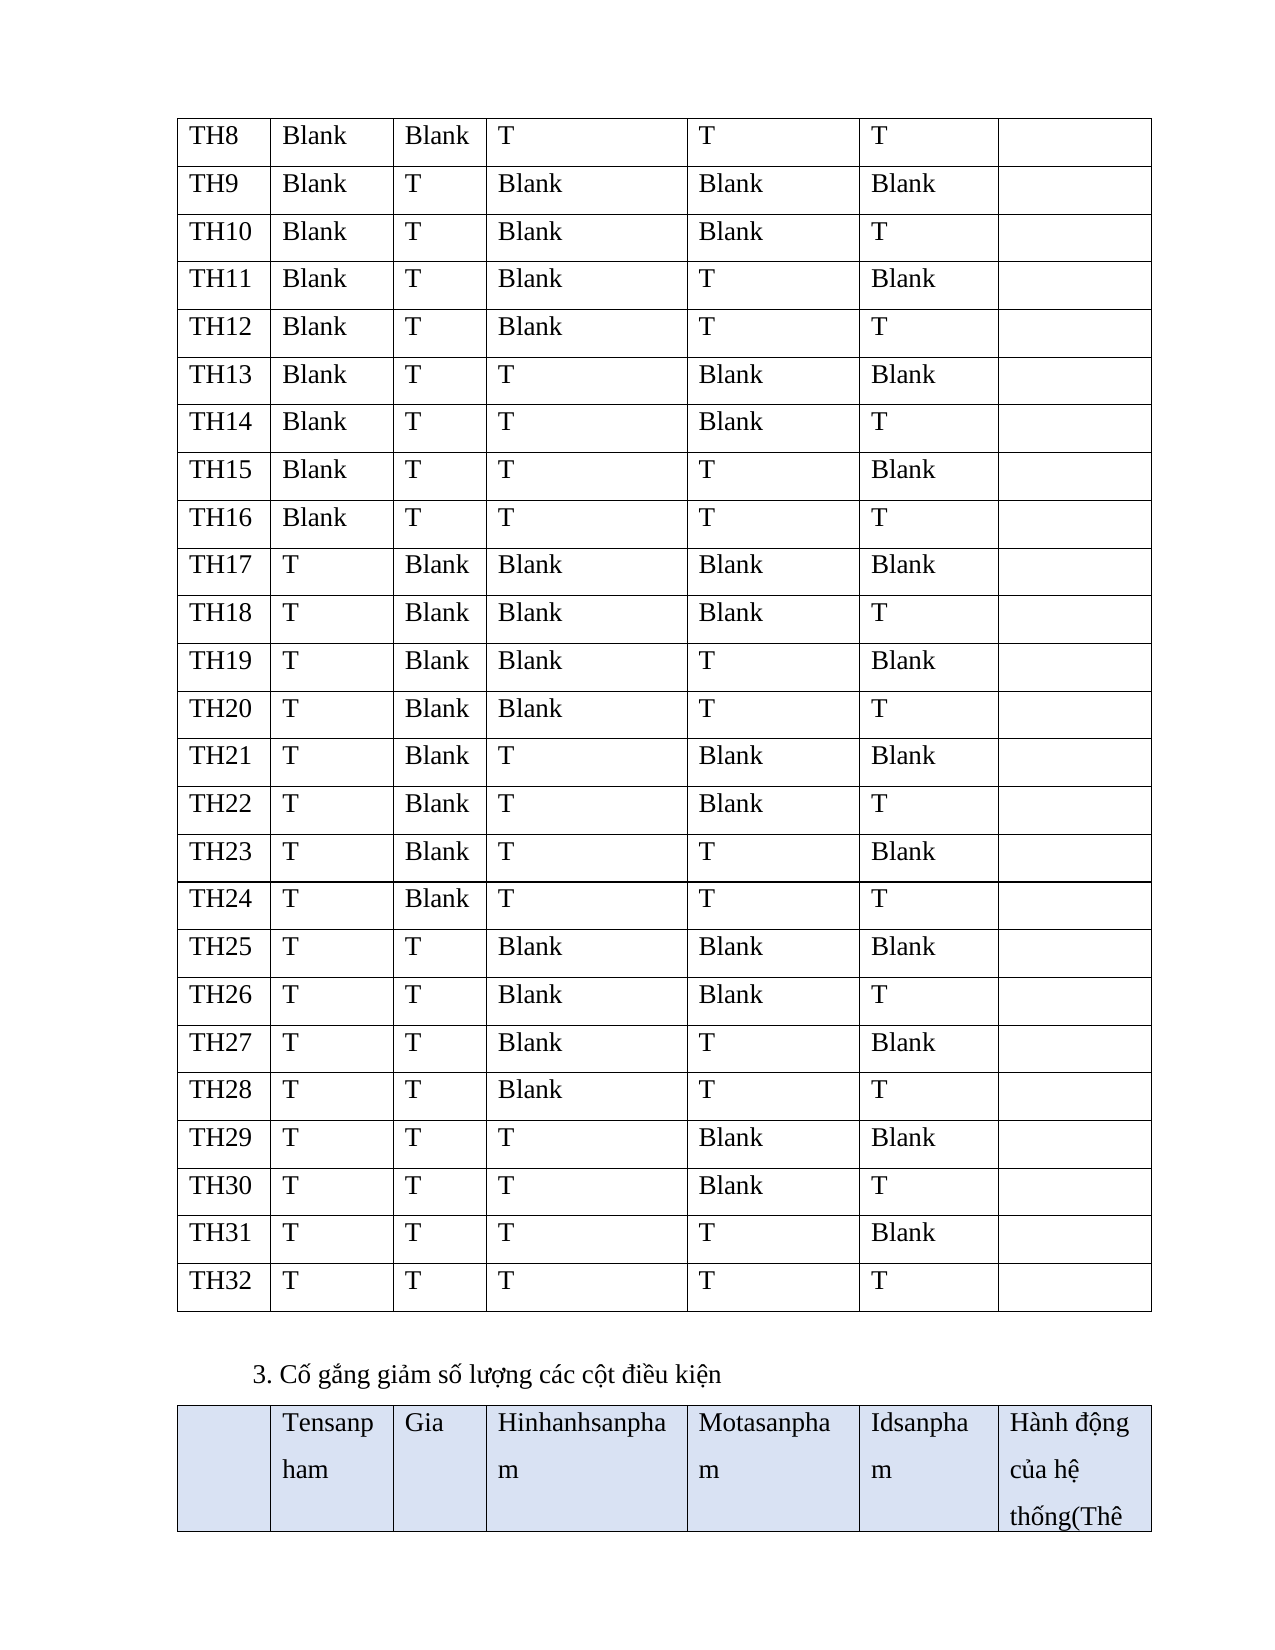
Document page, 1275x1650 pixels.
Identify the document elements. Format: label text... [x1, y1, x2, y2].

table_cell TH9 [178, 167, 270, 213]
table_cell T [860, 1169, 998, 1215]
table_cell Blank [487, 549, 687, 595]
table_cell TH23 [178, 835, 270, 881]
table_cell Blank [271, 405, 393, 452]
table_cell Blank [688, 167, 859, 213]
table_cell T [688, 692, 859, 738]
table_cell [999, 405, 1151, 452]
table_cell [999, 739, 1151, 786]
table_cell T [688, 1026, 859, 1072]
table_cell Blank [487, 215, 687, 261]
table_cell T [487, 787, 687, 834]
table_cell T [860, 119, 998, 166]
table_cell [999, 119, 1151, 166]
table_cell T [688, 835, 859, 881]
table_cell [999, 310, 1151, 357]
table_cell Blank [688, 739, 859, 786]
table_cell T [860, 215, 998, 261]
table_cell Blank [860, 1216, 998, 1263]
table_cell T [271, 787, 393, 834]
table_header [999, 1406, 1151, 1531]
table_cell Blank [487, 310, 687, 357]
table_cell [999, 978, 1151, 1024]
table_cell T [860, 883, 998, 929]
table_cell T [394, 1169, 486, 1215]
table_cell T [860, 501, 998, 547]
table_cell T [271, 644, 393, 691]
table_cell T [487, 405, 687, 452]
table_cell TH28 [178, 1073, 270, 1120]
table_cell Blank [688, 978, 859, 1024]
table_cell [999, 1264, 1151, 1311]
table_cell Blank [271, 119, 393, 166]
table_cell TH26 [178, 978, 270, 1024]
table_cell Blank [860, 167, 998, 213]
table_cell T [487, 739, 687, 786]
table_cell [999, 883, 1151, 929]
table_cell T [394, 1216, 486, 1263]
table_cell Blank [394, 739, 486, 786]
table_cell Blank [860, 930, 998, 977]
table_cell T [688, 1264, 859, 1311]
table_cell TH27 [178, 1026, 270, 1072]
table_cell Blank [271, 358, 393, 404]
table_header Hinhanhsanpham [487, 1406, 687, 1531]
table_cell T [688, 644, 859, 691]
table_cell TH12 [178, 310, 270, 357]
table_cell T [394, 262, 486, 309]
table_cell T [860, 1073, 998, 1120]
table_cell T [271, 978, 393, 1024]
table_cell [999, 167, 1151, 213]
table_cell T [487, 883, 687, 929]
table_cell [999, 692, 1151, 738]
table_cell [999, 596, 1151, 643]
table_cell Blank [394, 596, 486, 643]
table_cell T [394, 453, 486, 500]
table_cell T [271, 1264, 393, 1311]
table_cell [999, 1169, 1151, 1215]
table_cell T [394, 978, 486, 1024]
table_cell TH19 [178, 644, 270, 691]
table_cell [999, 453, 1151, 500]
table_cell Blank [860, 835, 998, 881]
table_cell T [487, 1121, 687, 1168]
table_cell TH22 [178, 787, 270, 834]
table_cell T [394, 310, 486, 357]
table_cell T [394, 930, 486, 977]
table_cell Blank [487, 978, 687, 1024]
table_cell T [860, 787, 998, 834]
table_cell Blank [487, 1026, 687, 1072]
table_cell Blank [394, 883, 486, 929]
table_cell Blank [271, 167, 393, 213]
table_cell T [860, 692, 998, 738]
table_cell Blank [688, 787, 859, 834]
table_cell T [487, 835, 687, 881]
table_cell Blank [487, 262, 687, 309]
table_cell T [271, 739, 393, 786]
table_cell T [487, 358, 687, 404]
table_cell T [271, 835, 393, 881]
table_cell T [271, 1169, 393, 1215]
table_cell T [271, 930, 393, 977]
table_cell T [394, 501, 486, 547]
table_cell Blank [860, 262, 998, 309]
table_cell [999, 1216, 1151, 1263]
table_cell T [688, 501, 859, 547]
table_cell [999, 787, 1151, 834]
table_cell Blank [487, 692, 687, 738]
table_cell T [688, 119, 859, 166]
table_header Idsanpham [860, 1406, 998, 1531]
table_cell TH11 [178, 262, 270, 309]
table_cell Blank [688, 549, 859, 595]
table_cell Blank [394, 644, 486, 691]
table_cell T [688, 1073, 859, 1120]
table_cell T [271, 596, 393, 643]
table_cell T [394, 1026, 486, 1072]
table_cell TH13 [178, 358, 270, 404]
table_cell T [688, 1216, 859, 1263]
table_cell T [271, 883, 393, 929]
table_cell Blank [271, 262, 393, 309]
table_cell T [394, 167, 486, 213]
text 3. Cố gắng giảm số lượng các cột điều kiện [177, 1358, 1157, 1390]
table_cell T [394, 358, 486, 404]
table_cell Blank [688, 1169, 859, 1215]
table_cell [999, 215, 1151, 261]
table_cell Blank [394, 119, 486, 166]
table_cell TH16 [178, 501, 270, 547]
table_cell T [688, 262, 859, 309]
table_cell T [860, 978, 998, 1024]
table_cell [999, 358, 1151, 404]
table_cell T [394, 405, 486, 452]
table_cell T [860, 405, 998, 452]
table_cell T [271, 1216, 393, 1263]
table_cell TH18 [178, 596, 270, 643]
table_cell Blank [394, 835, 486, 881]
table_cell TH31 [178, 1216, 270, 1263]
table_cell [999, 501, 1151, 547]
table_cell T [688, 310, 859, 357]
table_cell Blank [394, 787, 486, 834]
table_cell T [394, 1264, 486, 1311]
table_header Motasanpham [688, 1406, 859, 1531]
table_cell T [688, 883, 859, 929]
table_cell TH8 [178, 119, 270, 166]
table_cell TH14 [178, 405, 270, 452]
table_cell T [860, 1264, 998, 1311]
table_cell T [487, 453, 687, 500]
table_cell TH17 [178, 549, 270, 595]
table_cell TH25 [178, 930, 270, 977]
table_cell Blank [487, 930, 687, 977]
table_cell Blank [688, 358, 859, 404]
table_cell Blank [688, 930, 859, 977]
table_cell T [394, 1121, 486, 1168]
table_cell [999, 1073, 1151, 1120]
table_cell [999, 1026, 1151, 1072]
table_cell Blank [271, 453, 393, 500]
table_cell T [487, 1264, 687, 1311]
table_cell T [394, 1073, 486, 1120]
table_header Gia [394, 1406, 486, 1531]
table_cell Blank [688, 1121, 859, 1168]
table_cell Blank [860, 453, 998, 500]
table_cell T [271, 1026, 393, 1072]
table_cell [999, 930, 1151, 977]
table_cell TH20 [178, 692, 270, 738]
table_cell TH24 [178, 883, 270, 929]
table_cell [999, 644, 1151, 691]
table_cell Blank [688, 596, 859, 643]
table_cell Blank [487, 596, 687, 643]
table_cell T [271, 692, 393, 738]
table_cell TH10 [178, 215, 270, 261]
table_cell T [860, 596, 998, 643]
table_cell Blank [860, 549, 998, 595]
table_cell TH15 [178, 453, 270, 500]
table_cell [999, 1121, 1151, 1168]
table_cell TH32 [178, 1264, 270, 1311]
table_cell Blank [860, 739, 998, 786]
table_cell T [487, 501, 687, 547]
table_cell Blank [271, 310, 393, 357]
table_cell T [688, 453, 859, 500]
table_cell TH30 [178, 1169, 270, 1215]
table_cell Blank [394, 692, 486, 738]
table_cell Blank [487, 167, 687, 213]
table_cell Blank [688, 405, 859, 452]
table_cell Blank [860, 644, 998, 691]
table_header Tensanpham [271, 1406, 393, 1531]
table_cell [999, 835, 1151, 881]
table_cell Blank [394, 549, 486, 595]
table_cell T [487, 119, 687, 166]
table_cell TH21 [178, 739, 270, 786]
table_cell Blank [487, 644, 687, 691]
table_cell [999, 262, 1151, 309]
table_cell T [394, 215, 486, 261]
table_cell T [271, 549, 393, 595]
table_cell Blank [271, 501, 393, 547]
table_cell Blank [271, 215, 393, 261]
table_header [178, 1406, 270, 1531]
table_cell Blank [688, 215, 859, 261]
table_cell Blank [860, 1026, 998, 1072]
table_cell [999, 549, 1151, 595]
table_cell T [860, 310, 998, 357]
table_cell T [487, 1169, 687, 1215]
table_cell T [487, 1216, 687, 1263]
table_cell T [271, 1121, 393, 1168]
table_cell TH29 [178, 1121, 270, 1168]
table_cell Blank [860, 1121, 998, 1168]
table_cell T [271, 1073, 393, 1120]
table_cell Blank [860, 358, 998, 404]
table_cell Blank [487, 1073, 687, 1120]
